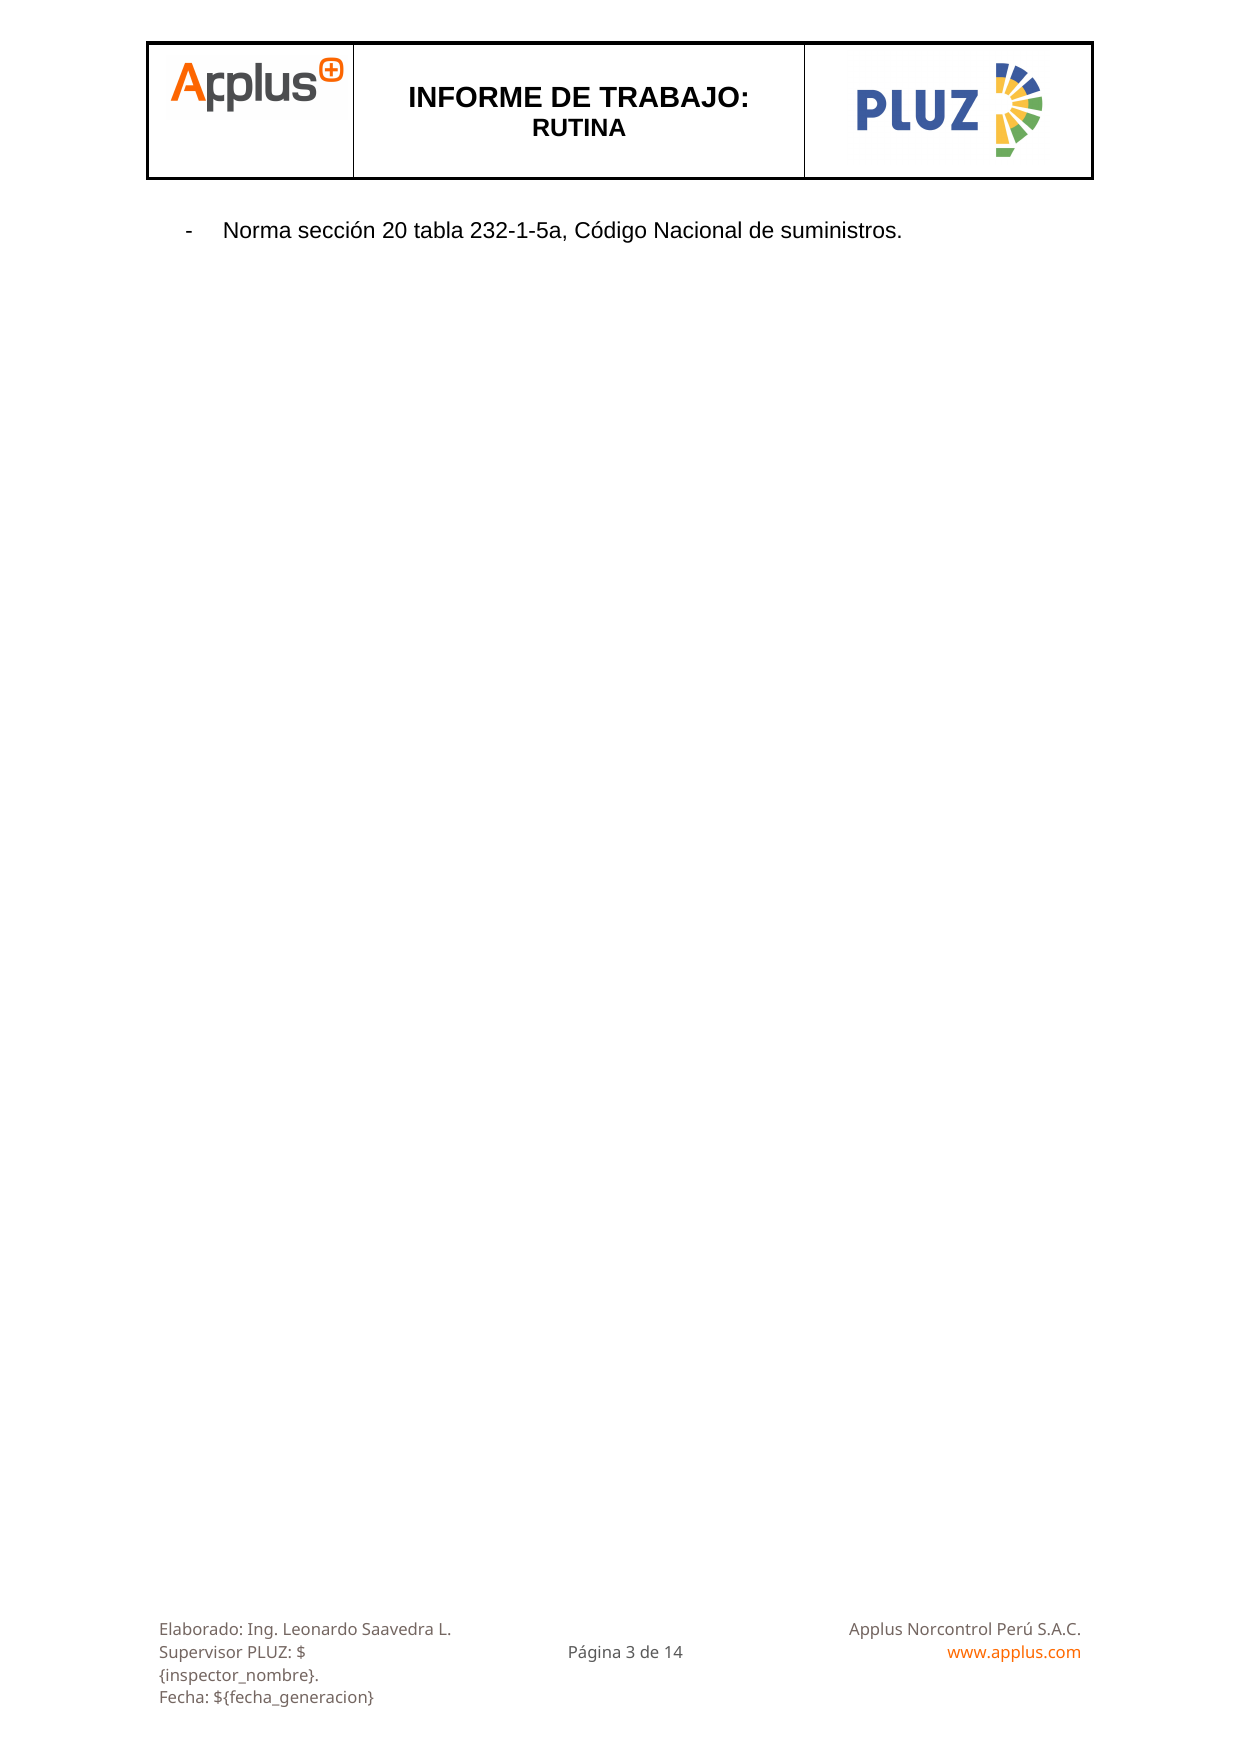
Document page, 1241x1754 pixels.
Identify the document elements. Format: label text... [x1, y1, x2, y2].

picture [847, 50, 1050, 165]
list Norma sección 20 tabla 232-1-5a, Código Nacional de suministros. [185, 214, 1092, 246]
picture [165, 55, 348, 120]
